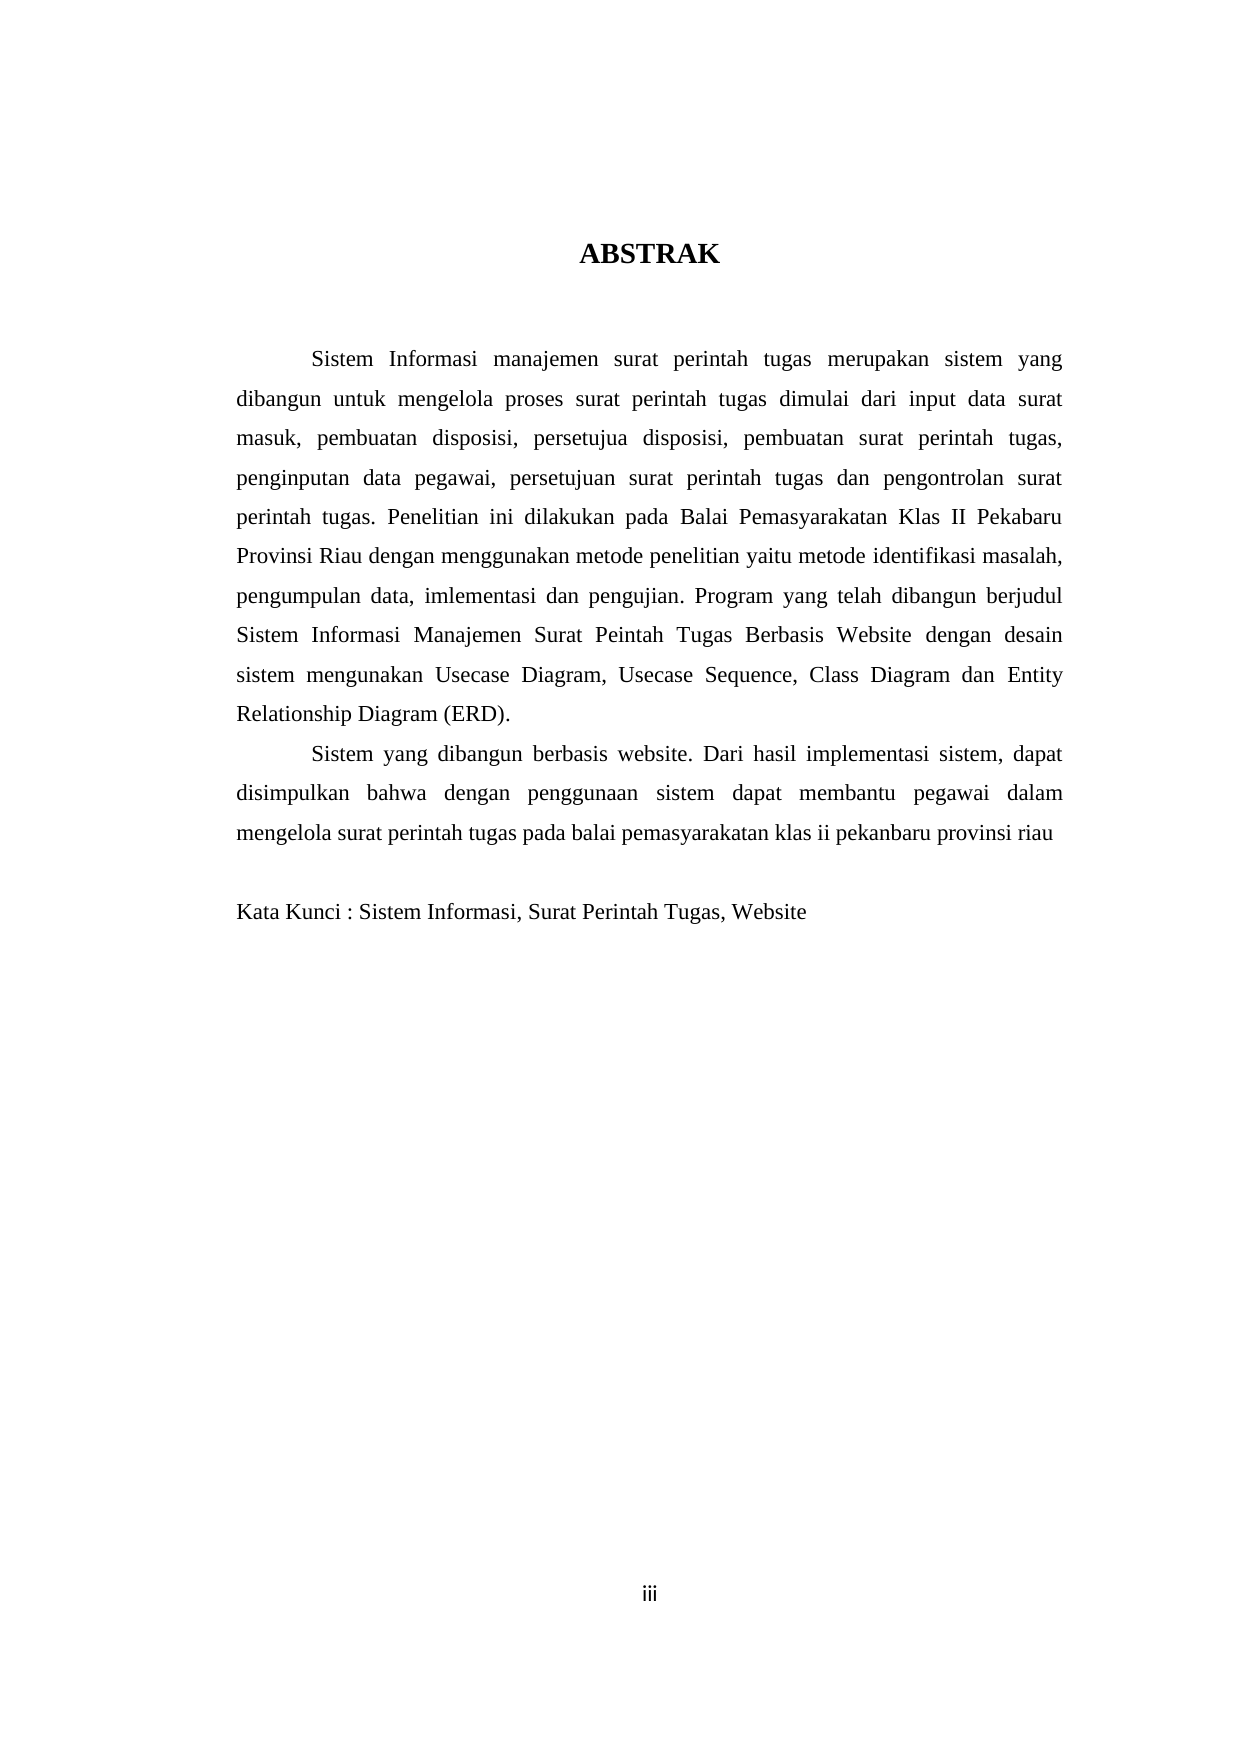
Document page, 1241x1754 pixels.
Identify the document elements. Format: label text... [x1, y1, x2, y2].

subtitle ABSTRAK [236, 236, 1063, 270]
text Kata Kunci : Sistem Informasi, Surat Perintah Tugas, Website [236, 898, 1063, 924]
text Sistem Informasi manajemen surat perintah tugas merupakan sistem yang dibangun untuk mengelola proses surat perintah tugas dimulai dari input data surat masuk, pembuatan disposisi, persetujua disposisi, pembuatan surat perintah tugas, penginputan data pegawai, persetujuan surat perintah tugas dan pengontrolan surat perintah tugas. Penelitian ini dilakukan pada Balai Pemasyarakatan Klas II Pekabaru Provinsi Riau dengan menggunakan metode penelitian yaitu metode identifikasi masalah, pengumpulan data, imlementasi dan pengujian. Program yang telah dibangun berjudul Sistem Informasi Manajemen Surat Peintah Tugas Berbasis Website dengan desain sistem mengunakan Usecase Diagram, Usecase Sequence, Class Diagram dan Entity Relationship Diagram (ERD). [236, 345, 1063, 727]
text Sistem yang dibangun berbasis website. Dari hasil implementasi sistem, dapat disimpulkan bahwa dengan penggunaan sistem dapat membantu pegawai dalam mengelola surat perintah tugas pada balai pemasyarakatan klas ii pekanbaru provinsi riau [236, 740, 1063, 845]
